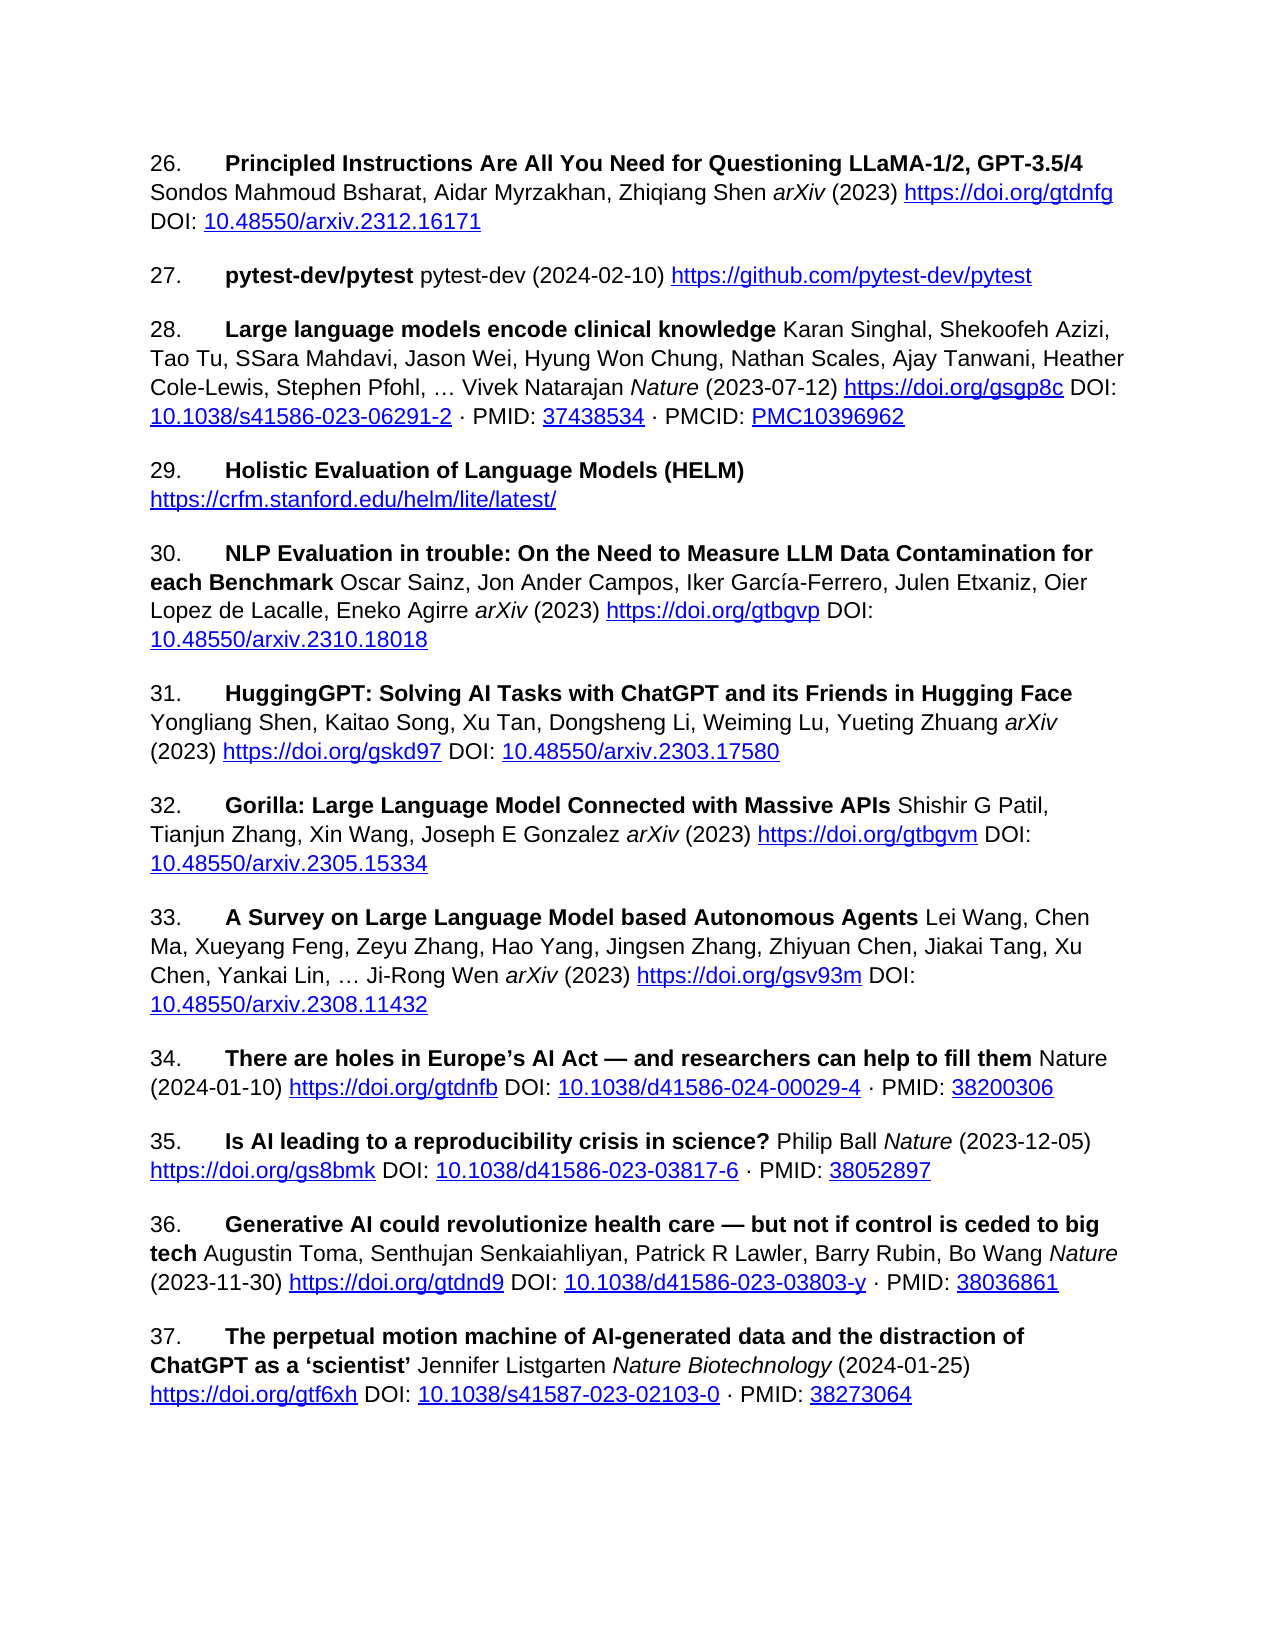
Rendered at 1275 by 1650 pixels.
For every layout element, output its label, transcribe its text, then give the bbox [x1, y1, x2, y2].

text 27. pytest-dev/pytest pytest-dev (2024-02-10) https://github.com/pytest-dev/pytest [150, 262, 1125, 288]
text 31. HuggingGPT: Solving AI Tasks with ChatGPT and its Friends in Hugging Face Yongliang Shen, Kaitao Song, Xu Tan, Dongsheng Li, Weiming Lu, Yueting Zhuang arXiv (2023) https://doi.org/gskd97 DOI: 10.48550/arxiv.2303.17580 [150, 680, 1125, 765]
text 32. Gorilla: Large Language Model Connected with Massive APIs Shishir G Patil, Tianjun Zhang, Xin Wang, Joseph E Gonzalez arXiv (2023) https://doi.org/gtbgvm DOI: 10.48550/arxiv.2305.15334 [150, 792, 1125, 877]
text 29. Holistic Evaluation of Language Models (HELM) https://crfm.stanford.edu/helm/lite/latest/ [150, 457, 1125, 512]
text 26. Principled Instructions Are All You Need for Questioning LLaMA-1/2, GPT-3.5/4 Sondos Mahmoud Bsharat, Aidar Myrzakhan, Zhiqiang Shen arXiv (2023) https://doi.org/gtdnfg DOI: 10.48550/arxiv.2312.16171 [150, 150, 1125, 234]
text 34. There are holes in Europe’s AI Act — and researchers can help to fill them Nature (2024-01-10) https://doi.org/gtdnfb DOI: 10.1038/d41586-024-00029-4 · PMID: 38200306 [150, 1045, 1125, 1100]
text 33. A Survey on Large Language Model based Autonomous Agents Lei Wang, Chen Ma, Xueyang Feng, Zeyu Zhang, Hao Yang, Jingsen Zhang, Zhiyuan Chen, Jiakai Tang, Xu Chen, Yankai Lin, … Ji-Rong Wen arXiv (2023) https://doi.org/gsv93m DOI: 10.48550/arxiv.2308.11432 [150, 904, 1125, 1017]
text 36. Generative AI could revolutionize health care — but not if control is ceded to big tech Augustin Toma, Senthujan Senkaiahliyan, Patrick R Lawler, Barry Rubin, Bo Wang Nature (2023-11-30) https://doi.org/gtdnd9 DOI: 10.1038/d41586-023-03803-y · PMID: 38036861 [150, 1211, 1125, 1295]
text 37. The perpetual motion machine of AI-generated data and the distraction of ChatGPT as a ‘scientist’ Jennifer Listgarten Nature Biotechnology (2024-01-25) https://doi.org/gtf6xh DOI: 10.1038/s41587-023-02103-0 · PMID: 38273064 [150, 1323, 1125, 1407]
text 28. Large language models encode clinical knowledge Karan Singhal, Shekoofeh Azizi, Tao Tu, SSara Mahdavi, Jason Wei, Hyung Won Chung, Nathan Scales, Ajay Tanwani, Heather Cole-Lewis, Stephen Pfohl, … Vivek Natarajan Nature (2023-07-12) https://doi.org/gsgp8c DOI: 10.1038/s41586-023-06291-2 · PMID: 37438534 · PMCID: PMC10396962 [150, 316, 1125, 429]
text 30. NLP Evaluation in trouble: On the Need to Measure LLM Data Contamination for each Benchmark Oscar Sainz, Jon Ander Campos, Iker García-Ferrero, Julen Etxaniz, Oier Lopez de Lacalle, Eneko Agirre arXiv (2023) https://doi.org/gtbgvp DOI: 10.48550/arxiv.2310.18018 [150, 539, 1125, 653]
text 35. Is AI leading to a reproducibility crisis in science? Philip Ball Nature (2023-12-05) https://doi.org/gs8bmk DOI: 10.1038/d41586-023-03817-6 · PMID: 38052897 [150, 1128, 1125, 1183]
